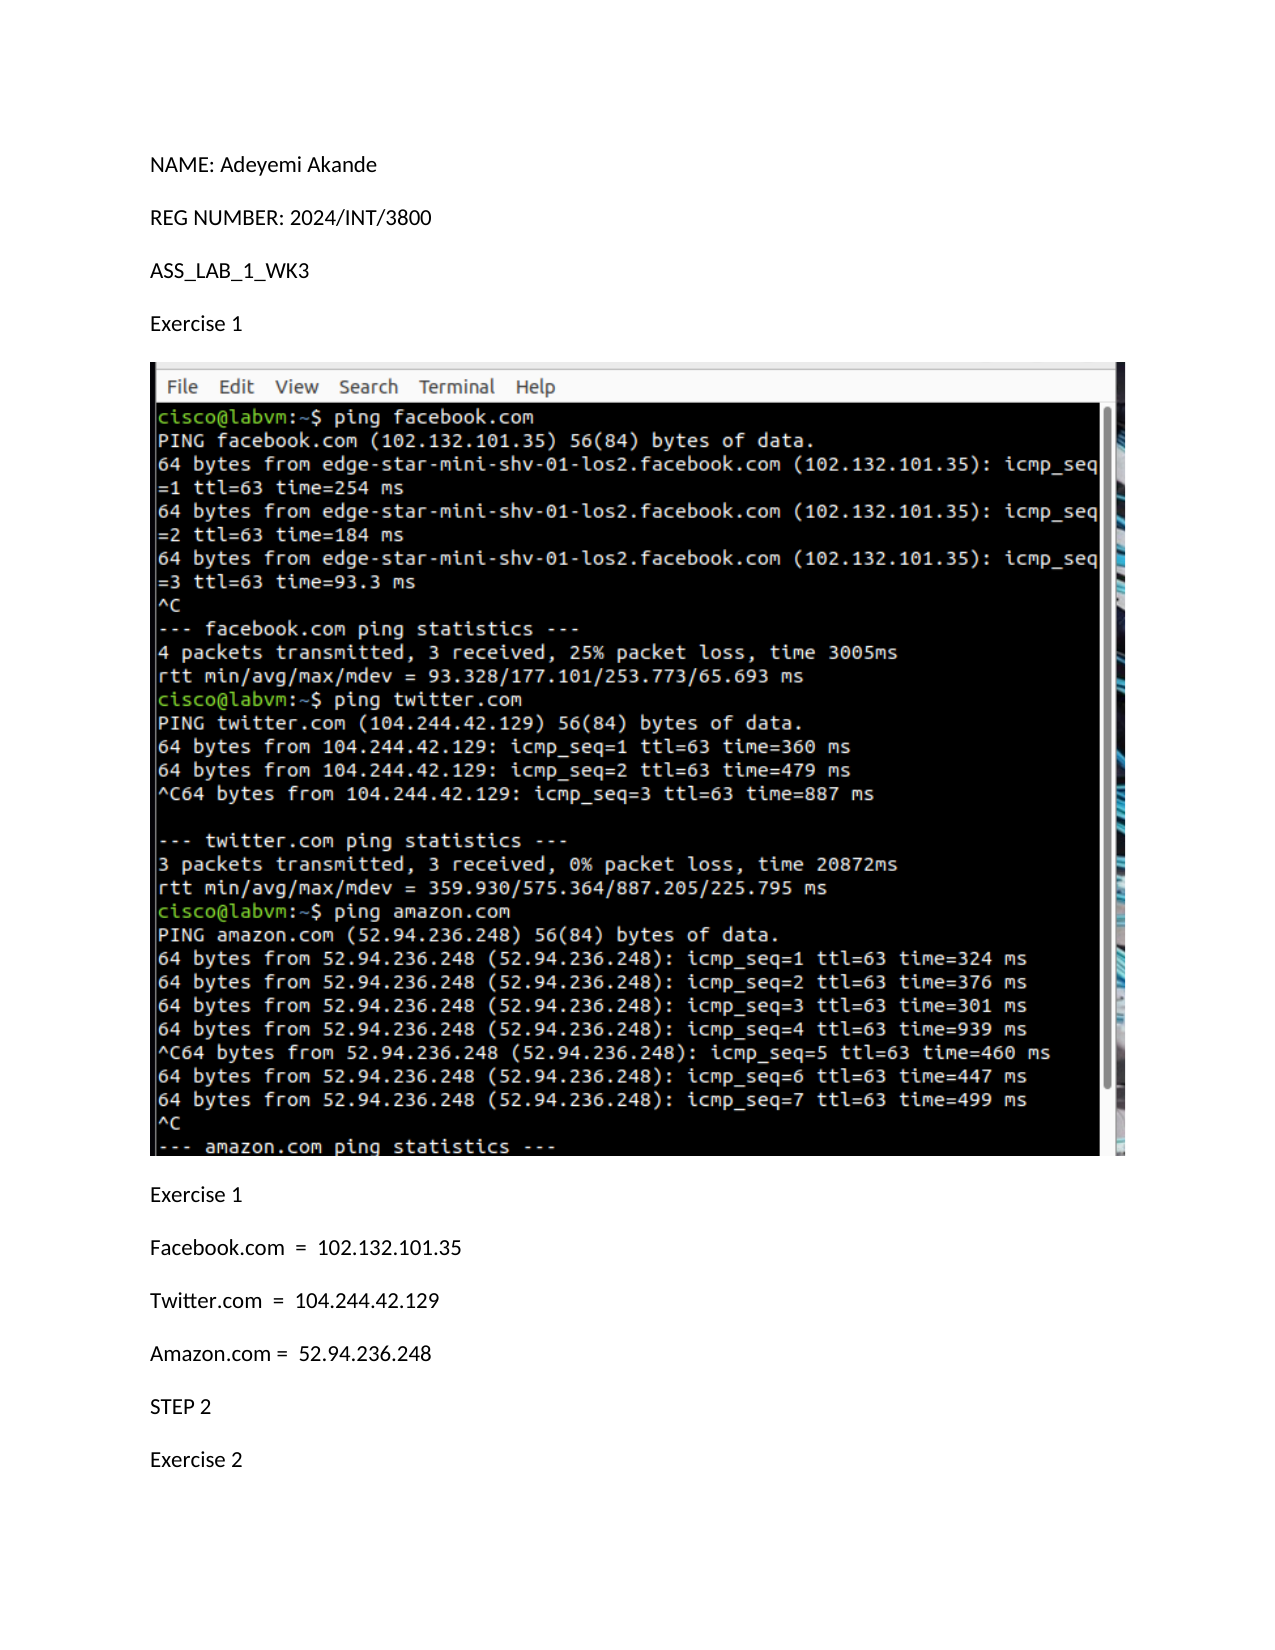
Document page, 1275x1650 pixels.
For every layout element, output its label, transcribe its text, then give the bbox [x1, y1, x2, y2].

text ASS_LAB_1_WK3 [150, 256, 1125, 284]
text STEP 2 [150, 1392, 1125, 1421]
text REG NUMBER: 2024/INT/3800 [150, 203, 1125, 231]
text NAME: Adeyemi Akande [150, 150, 1125, 178]
text Exercise 1 [150, 309, 1125, 337]
text Exercise 1 [150, 1180, 1125, 1208]
text Amazon.com = 52.94.236.248 [150, 1339, 1125, 1367]
text Facebook.com = 102.132.101.35 [150, 1233, 1125, 1261]
text Twitter.com = 104.244.42.129 [150, 1286, 1125, 1314]
text Exercise 2 [150, 1446, 1125, 1473]
picture [150, 362, 1125, 1156]
